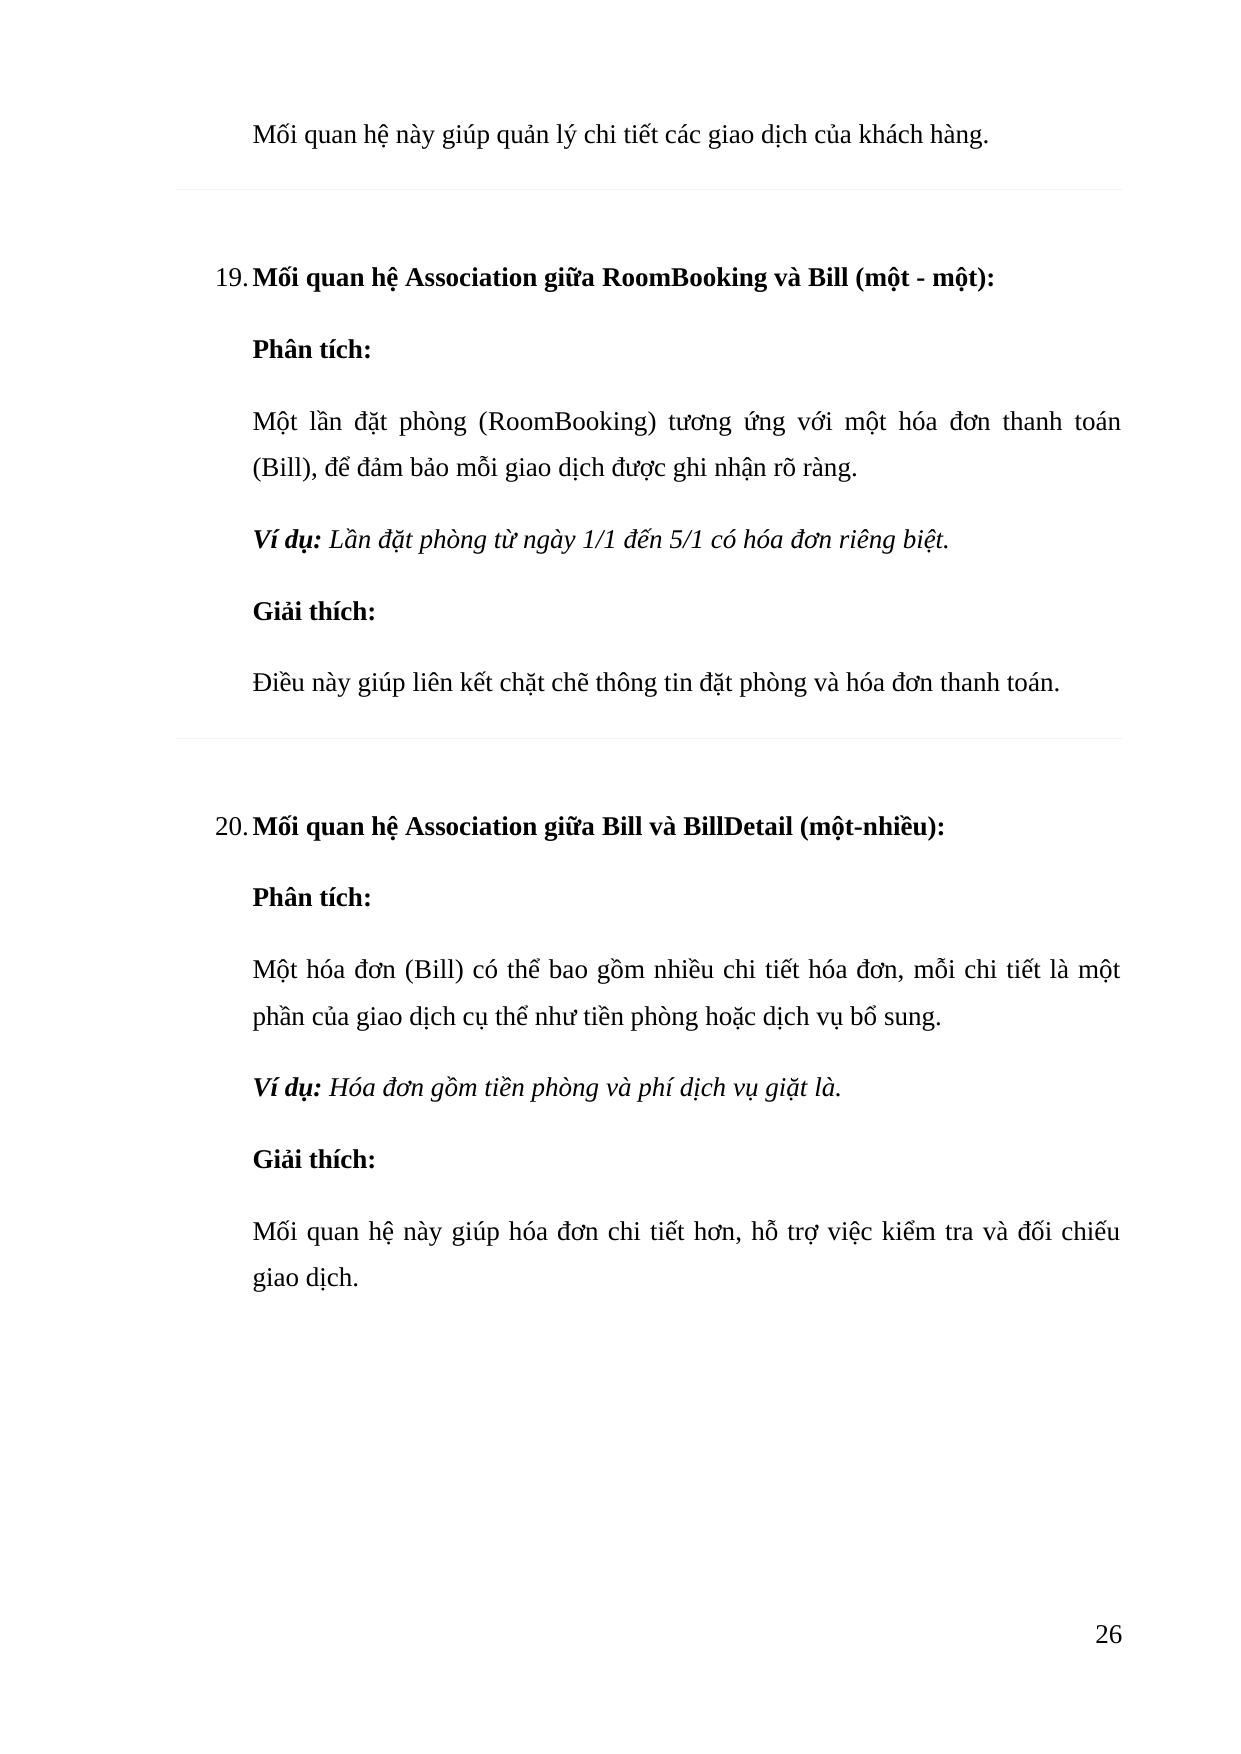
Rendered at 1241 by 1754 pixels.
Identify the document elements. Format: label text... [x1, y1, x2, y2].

text Ví dụ: Lần đặt phòng từ ngày 1/1 đến 5/1 có hóa đơn riêng biệt. [252, 523, 1122, 554]
text Mối quan hệ này giúp quản lý chi tiết các giao dịch của khách hàng. [252, 118, 1122, 149]
text Phân tích: [252, 881, 1122, 913]
list Mối quan hệ Association giữa RoomBooking và Bill (một - một): [215, 261, 1122, 293]
text Điều này giúp liên kết chặt chẽ thông tin đặt phòng và hóa đơn thanh toán. [252, 666, 1122, 698]
text Giải thích: [252, 595, 1122, 626]
text Ví dụ: Hóa đơn gồm tiền phòng và phí dịch vụ giặt là. [252, 1071, 1122, 1103]
text Giải thích: [252, 1143, 1122, 1174]
text Mối quan hệ này giúp hóa đơn chi tiết hơn, hỗ trợ việc kiểm tra và đối chiếu giao dịch. [252, 1215, 1122, 1293]
text Một hóa đơn (Bill) có thể bao gồm nhiều chi tiết hóa đơn, mỗi chi tiết là một phần của giao dịch cụ thể như tiền phòng hoặc dịch vụ bổ sung. [252, 953, 1122, 1031]
text Phân tích: [252, 333, 1122, 364]
list Mối quan hệ Association giữa Bill và BillDetail (một-nhiều): [215, 810, 1122, 841]
text Một lần đặt phòng (RoomBooking) tương ứng với một hóa đơn thanh toán (Bill), để đảm bảo mỗi giao dịch được ghi nhận rõ ràng. [252, 405, 1122, 483]
